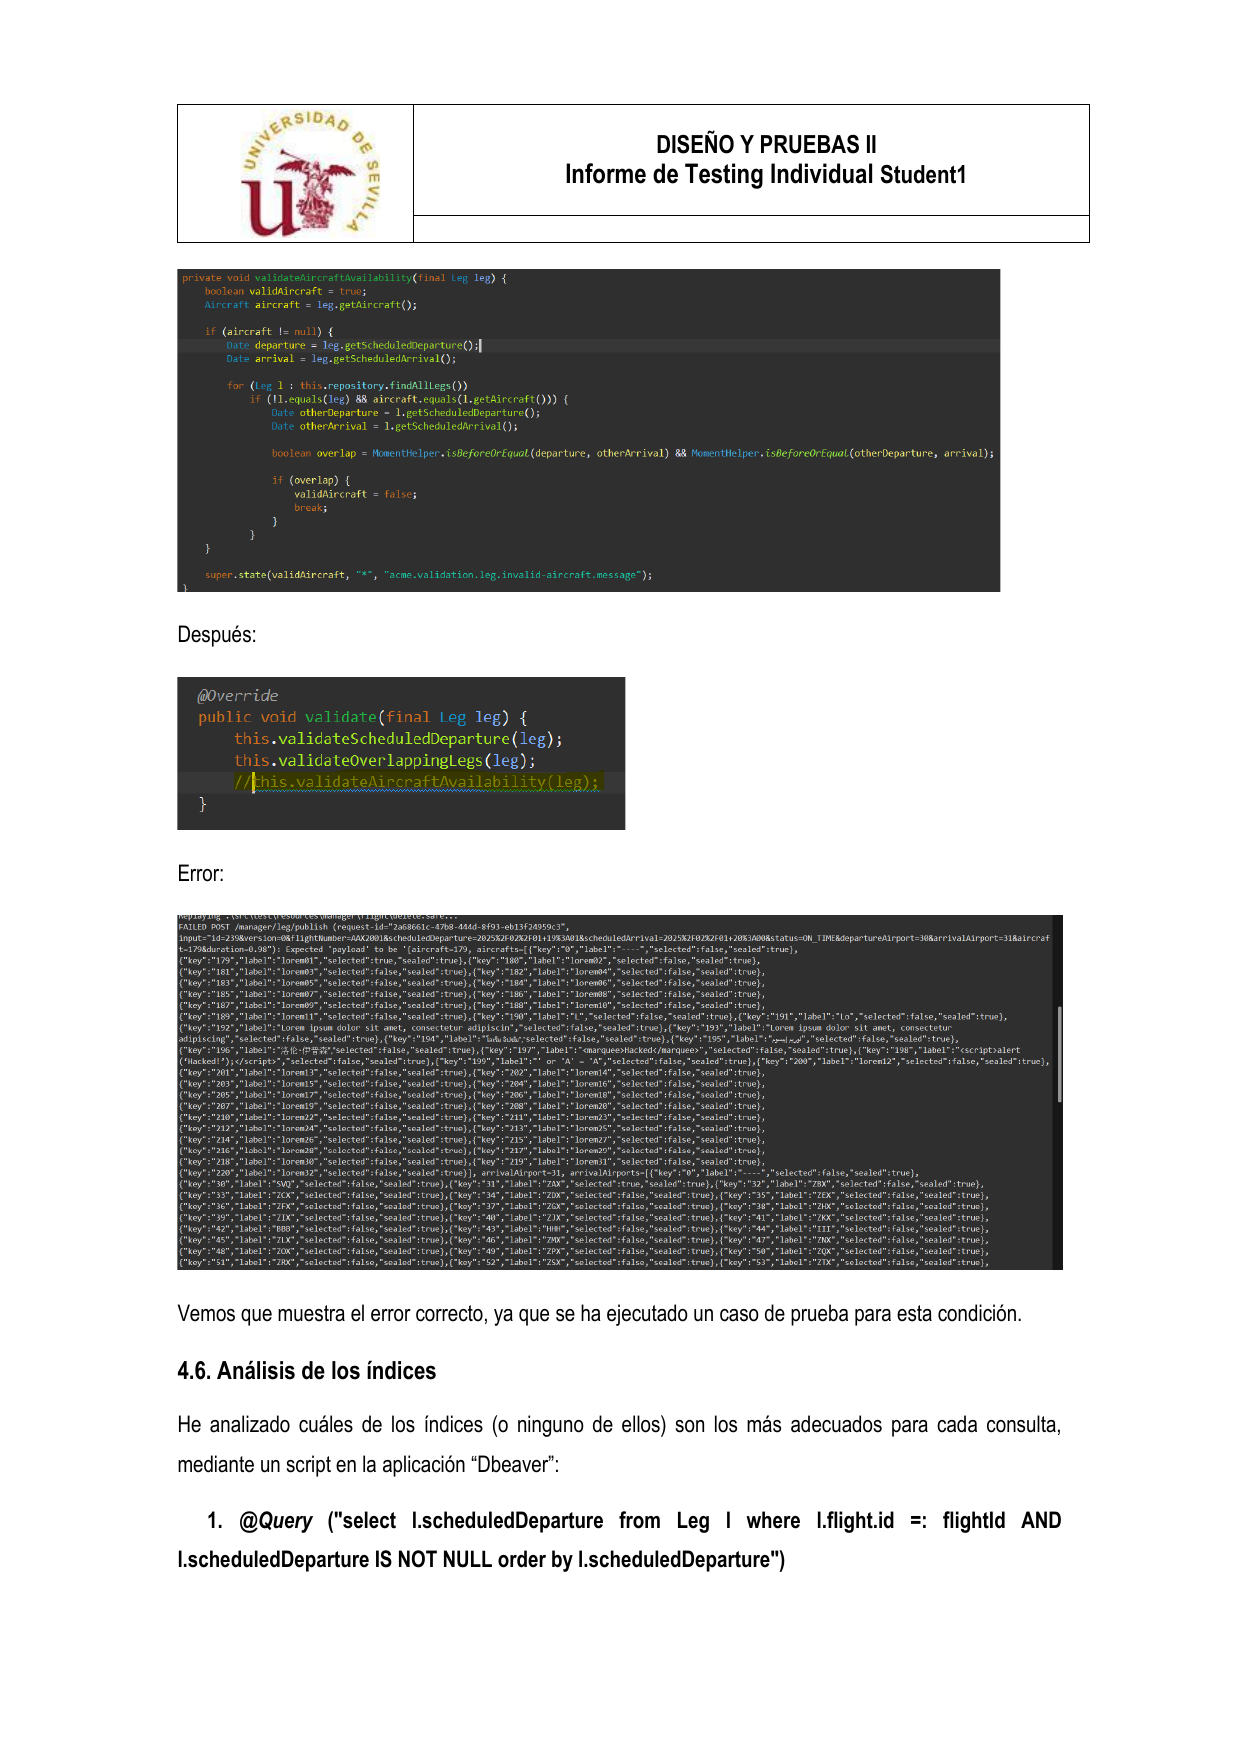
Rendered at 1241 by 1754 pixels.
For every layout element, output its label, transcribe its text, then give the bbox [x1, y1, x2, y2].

text He analizado cuáles de los índices (o ninguno de ellos) son los más adecuados para cada consulta, mediante un script en la aplicación “Dbeaver”: [177, 1411, 1063, 1477]
subtitle 4.6. Análisis de los índices [177, 1356, 1063, 1384]
picture [240, 109, 381, 238]
text 1. @Query ("select l.scheduledDeparture from Leg l where l.flight.id =: flightId AND l.scheduledDeparture IS NOT NULL order by l.scheduledDeparture") [177, 1507, 1063, 1573]
text Después: [177, 621, 1063, 647]
picture [177, 269, 1001, 592]
text Vemos que muestra el error correcto, ya que se ha ejecutado un caso de prueba para esta condición. [177, 1299, 1063, 1326]
picture [177, 915, 1063, 1270]
text Error: [177, 859, 1063, 886]
picture [177, 677, 626, 830]
